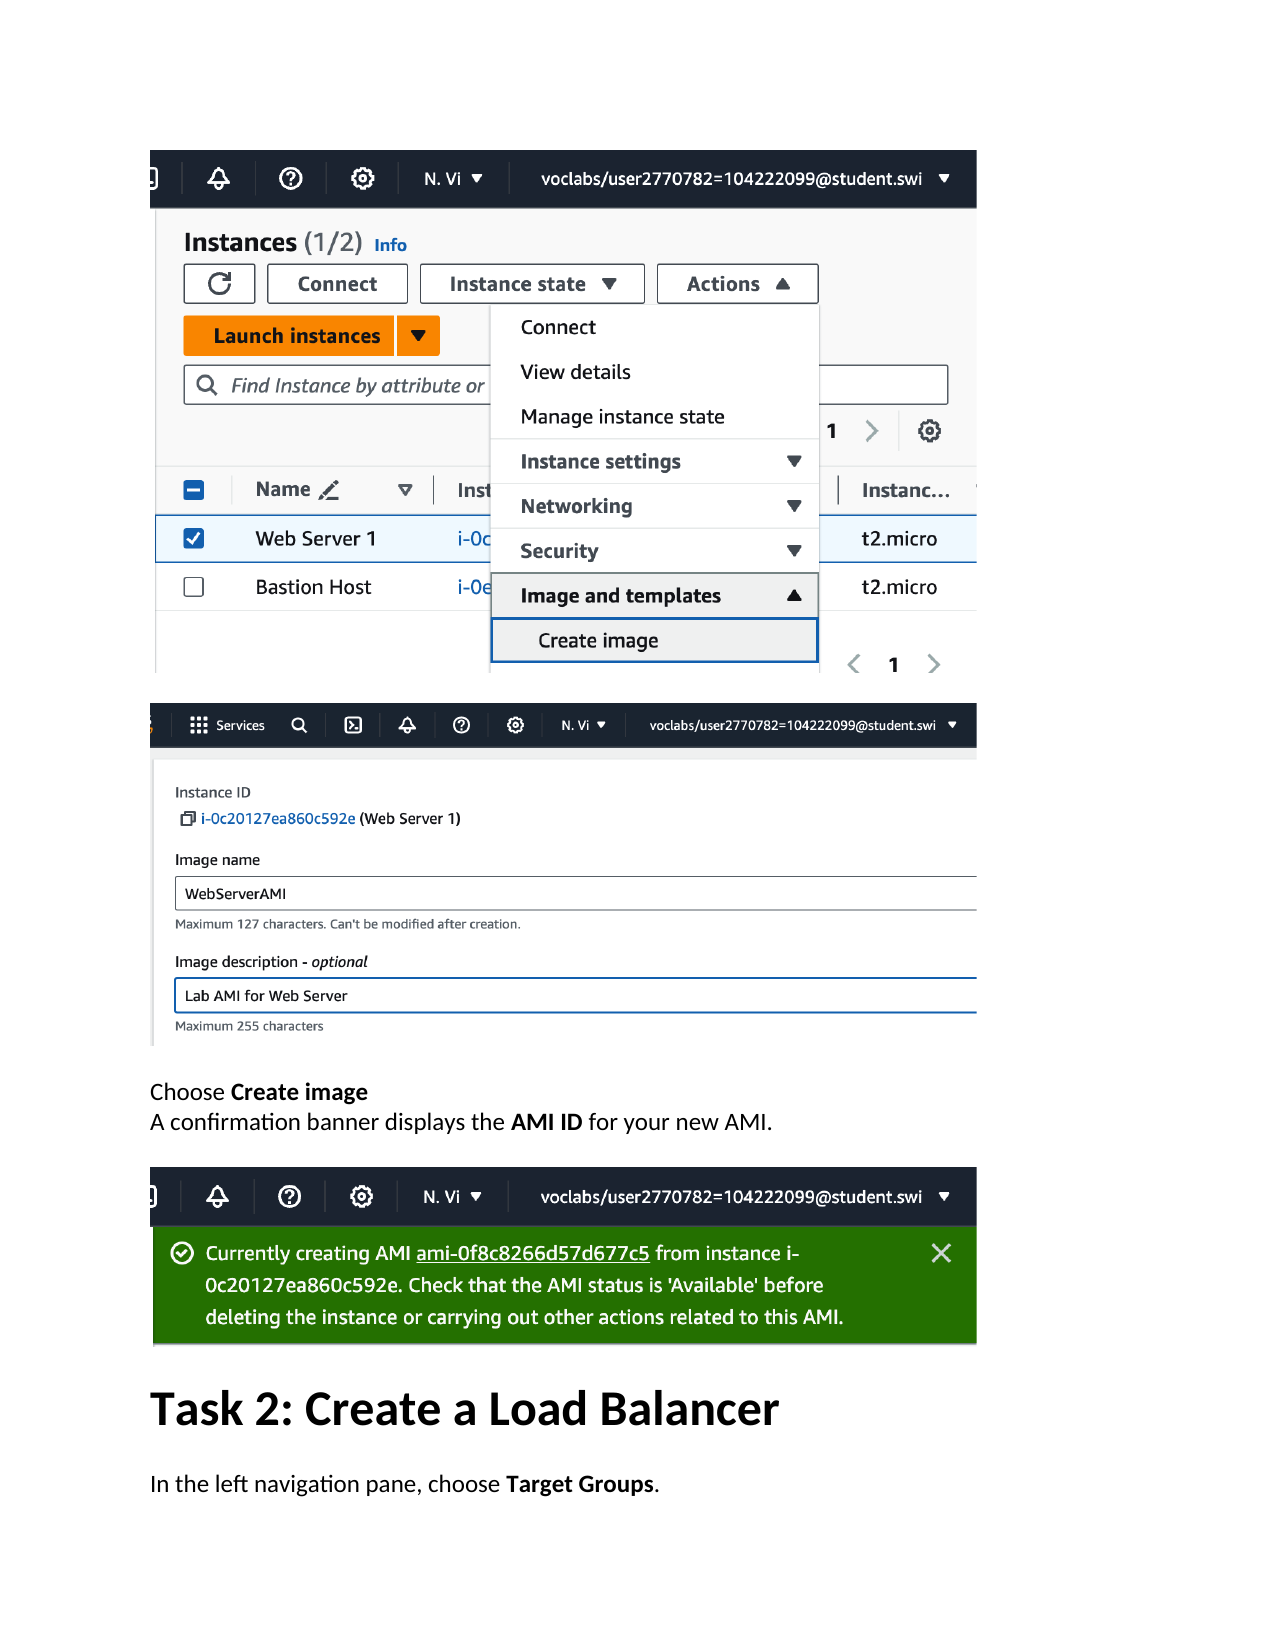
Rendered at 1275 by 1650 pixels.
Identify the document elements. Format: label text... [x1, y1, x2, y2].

picture [150, 150, 977, 673]
picture [150, 1167, 977, 1347]
text Choose Create image [150, 1076, 1125, 1106]
picture [150, 703, 977, 1046]
text A confirmation banner displays the AMI ID for your new AMI. [150, 1106, 1125, 1137]
text Task 2: Create a Load Balancer [150, 1377, 1125, 1438]
text In the left navigation pane, choose Target Groups. [150, 1468, 1125, 1499]
